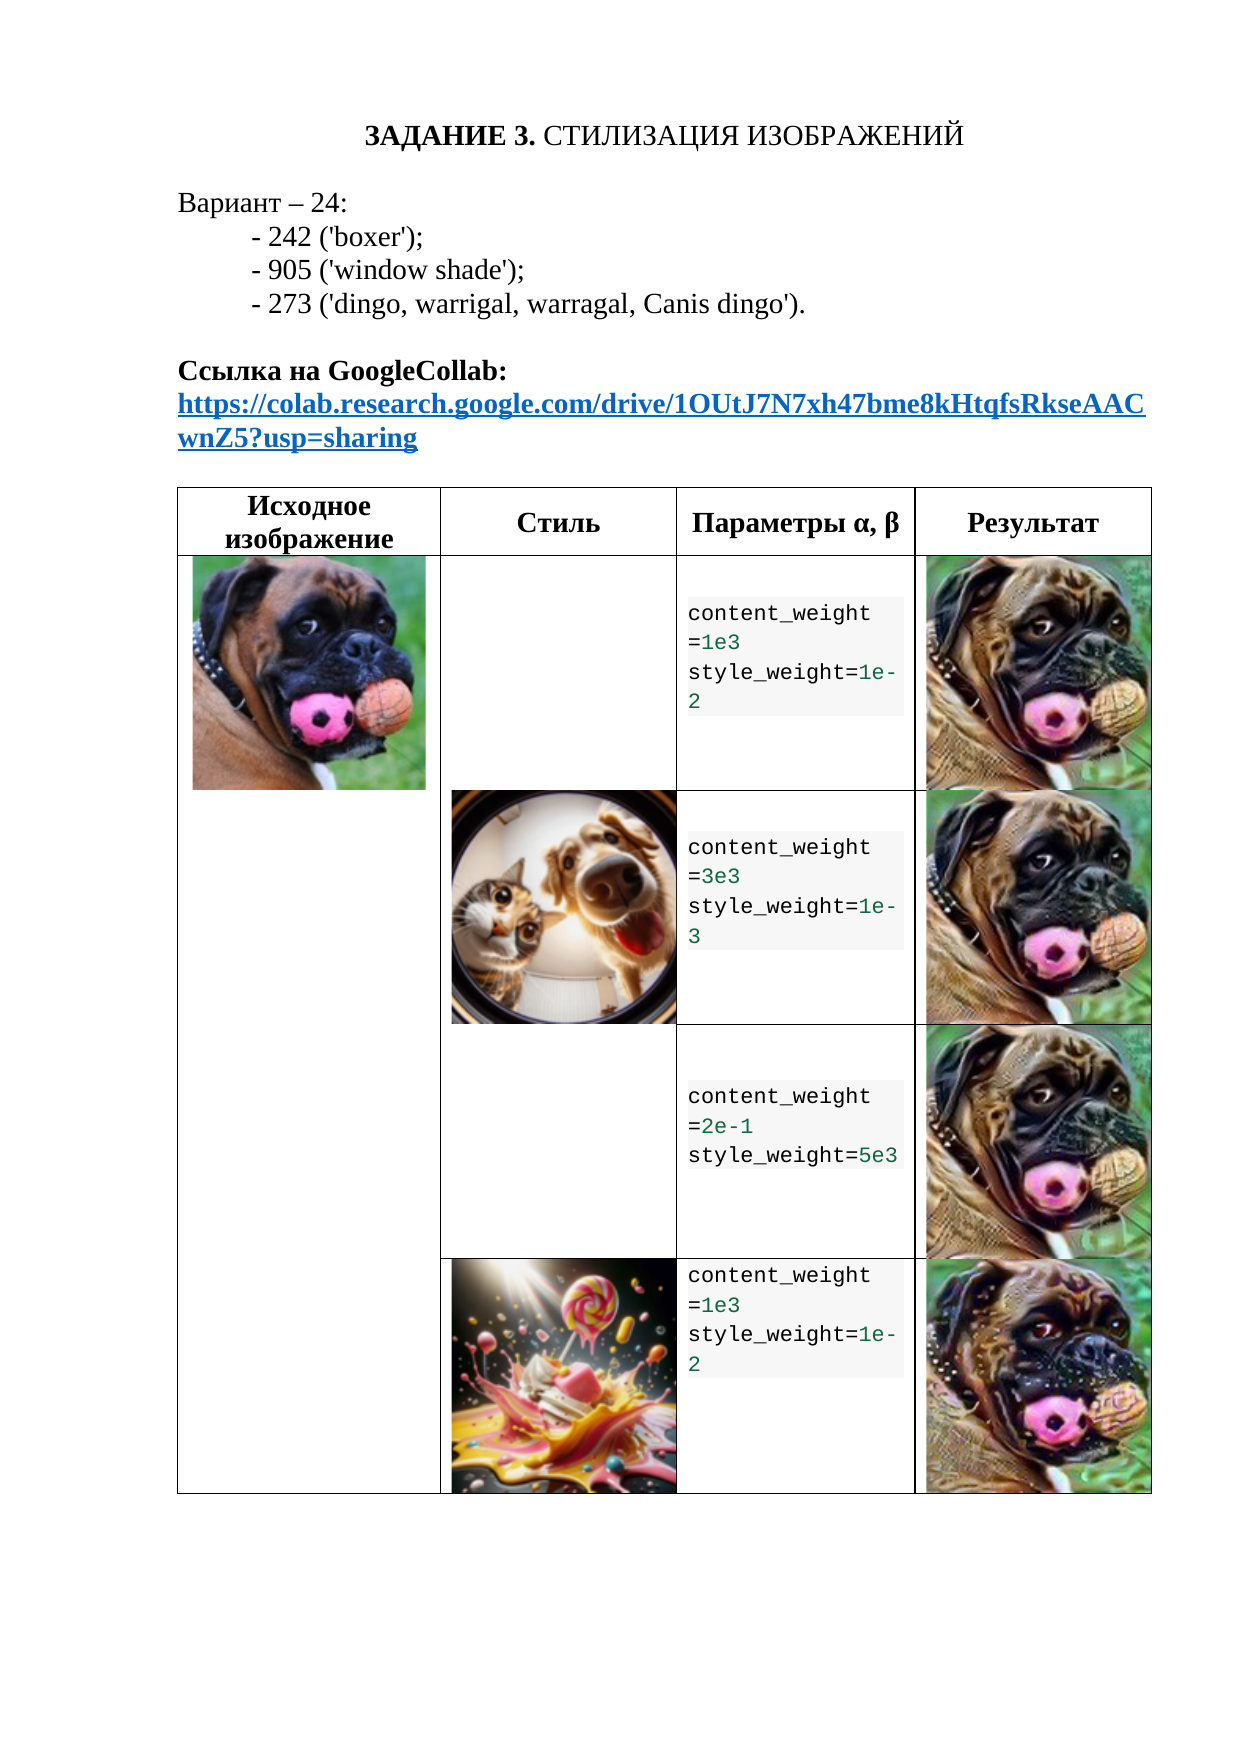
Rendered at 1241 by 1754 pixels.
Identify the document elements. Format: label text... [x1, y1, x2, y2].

picture [451, 1259, 677, 1493]
text ЗАДАНИЕ 3. СТИЛИЗАЦИЯ ИЗОБРАЖЕНИЙ [177, 118, 1152, 152]
table_cell [916, 556, 926, 789]
text Ссылка на GoogleCollab: https://colab.research.google.com/drive/1OUtJ7N7xh47bme8kHtqfsRkseAACwnZ5?usp=sharing [177, 353, 1152, 453]
table_header Результат [916, 488, 1151, 555]
table_cell content_weight=3e3 style_weight=1e-3 [677, 791, 914, 1024]
text - 905 ('window shade'); [177, 252, 1152, 286]
table_cell [916, 1025, 926, 1258]
text Вариант – 24: [177, 185, 1152, 219]
text - 242 ('boxer'); [177, 219, 1152, 252]
table_cell [178, 556, 440, 1493]
picture [926, 1025, 1152, 1493]
table_cell [441, 556, 676, 1258]
table_header Исходное изображение [178, 488, 440, 555]
text - 273 ('dingo, warrigal, warragal, Canis dingo'). [177, 286, 1152, 319]
table_header Параметры α, β [677, 488, 914, 555]
table_cell [916, 791, 926, 1024]
table_cell [441, 1259, 451, 1493]
picture [926, 556, 1152, 1024]
table_cell content_weight=1e3 style_weight=1e-2 [677, 556, 914, 789]
table_cell content_weight=1e3 style_weight=1e-2 [677, 1259, 914, 1493]
picture [451, 790, 677, 1024]
picture [192, 556, 426, 790]
table_cell [916, 1259, 926, 1493]
table_cell content_weight=2e-1 style_weight=5e3 [677, 1025, 914, 1258]
table_header Стиль [441, 488, 676, 555]
